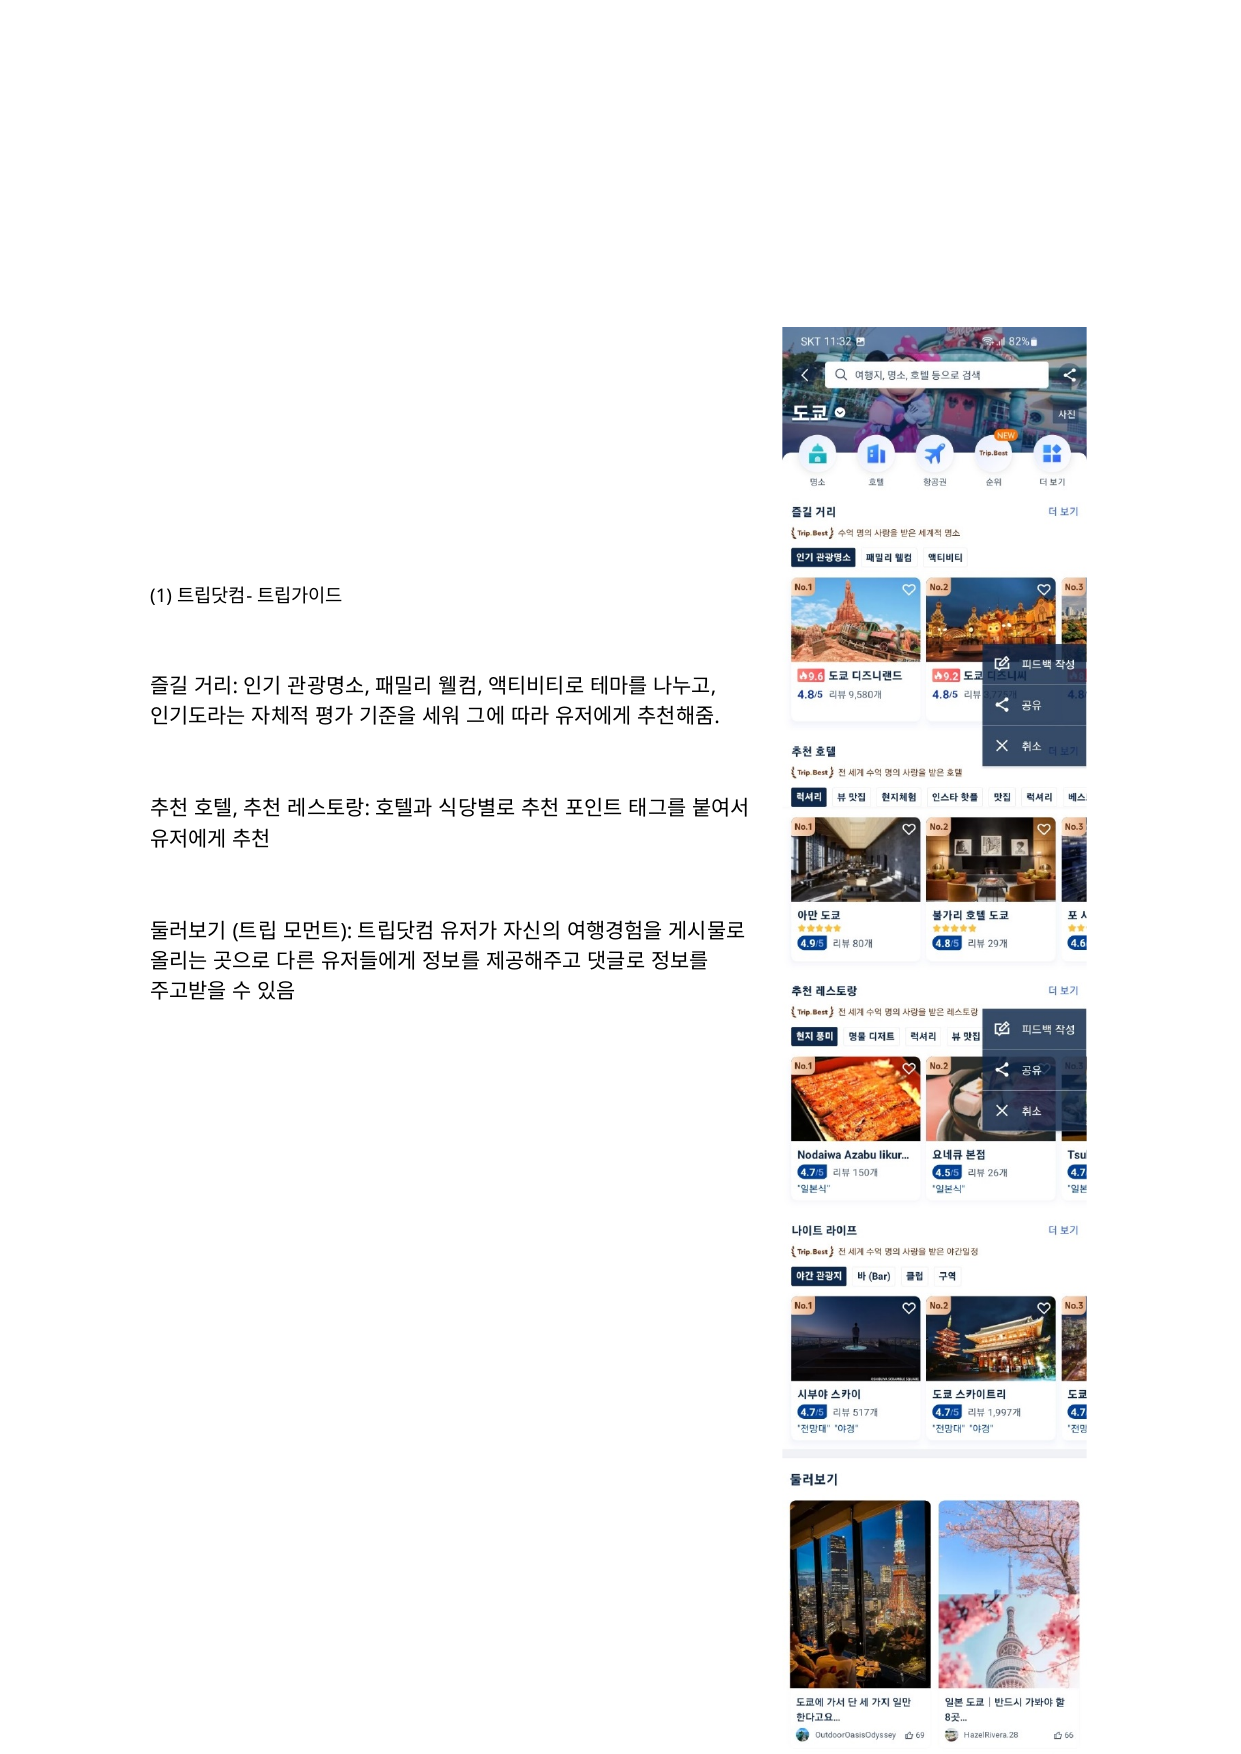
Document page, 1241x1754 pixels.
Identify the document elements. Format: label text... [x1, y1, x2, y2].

text 둘러보기 (트립 모먼트): 트립닷컴 유저가 자신의 여행경험을 게시물로 올리는 곳으로 다른 유저들에게 정보를 제공해주고 댓글로 정보를 주고받을 수 있음 [150, 914, 782, 1004]
text (1) 트립닷컴- 트립가이드 [150, 580, 782, 607]
picture [782, 327, 1087, 1754]
text 즐길 거리: 인기 관광명소, 패밀리 웰컴, 액티비티로 테마를 나누고, 인기도라는 자체적 평가 기준을 세워 그에 따라 유저에게 추천해줌. [150, 669, 782, 730]
text 추천 호텔, 추천 레스토랑: 호텔과 식당별로 추천 포인트 태그를 붙여서 유저에게 추천 [150, 792, 782, 852]
